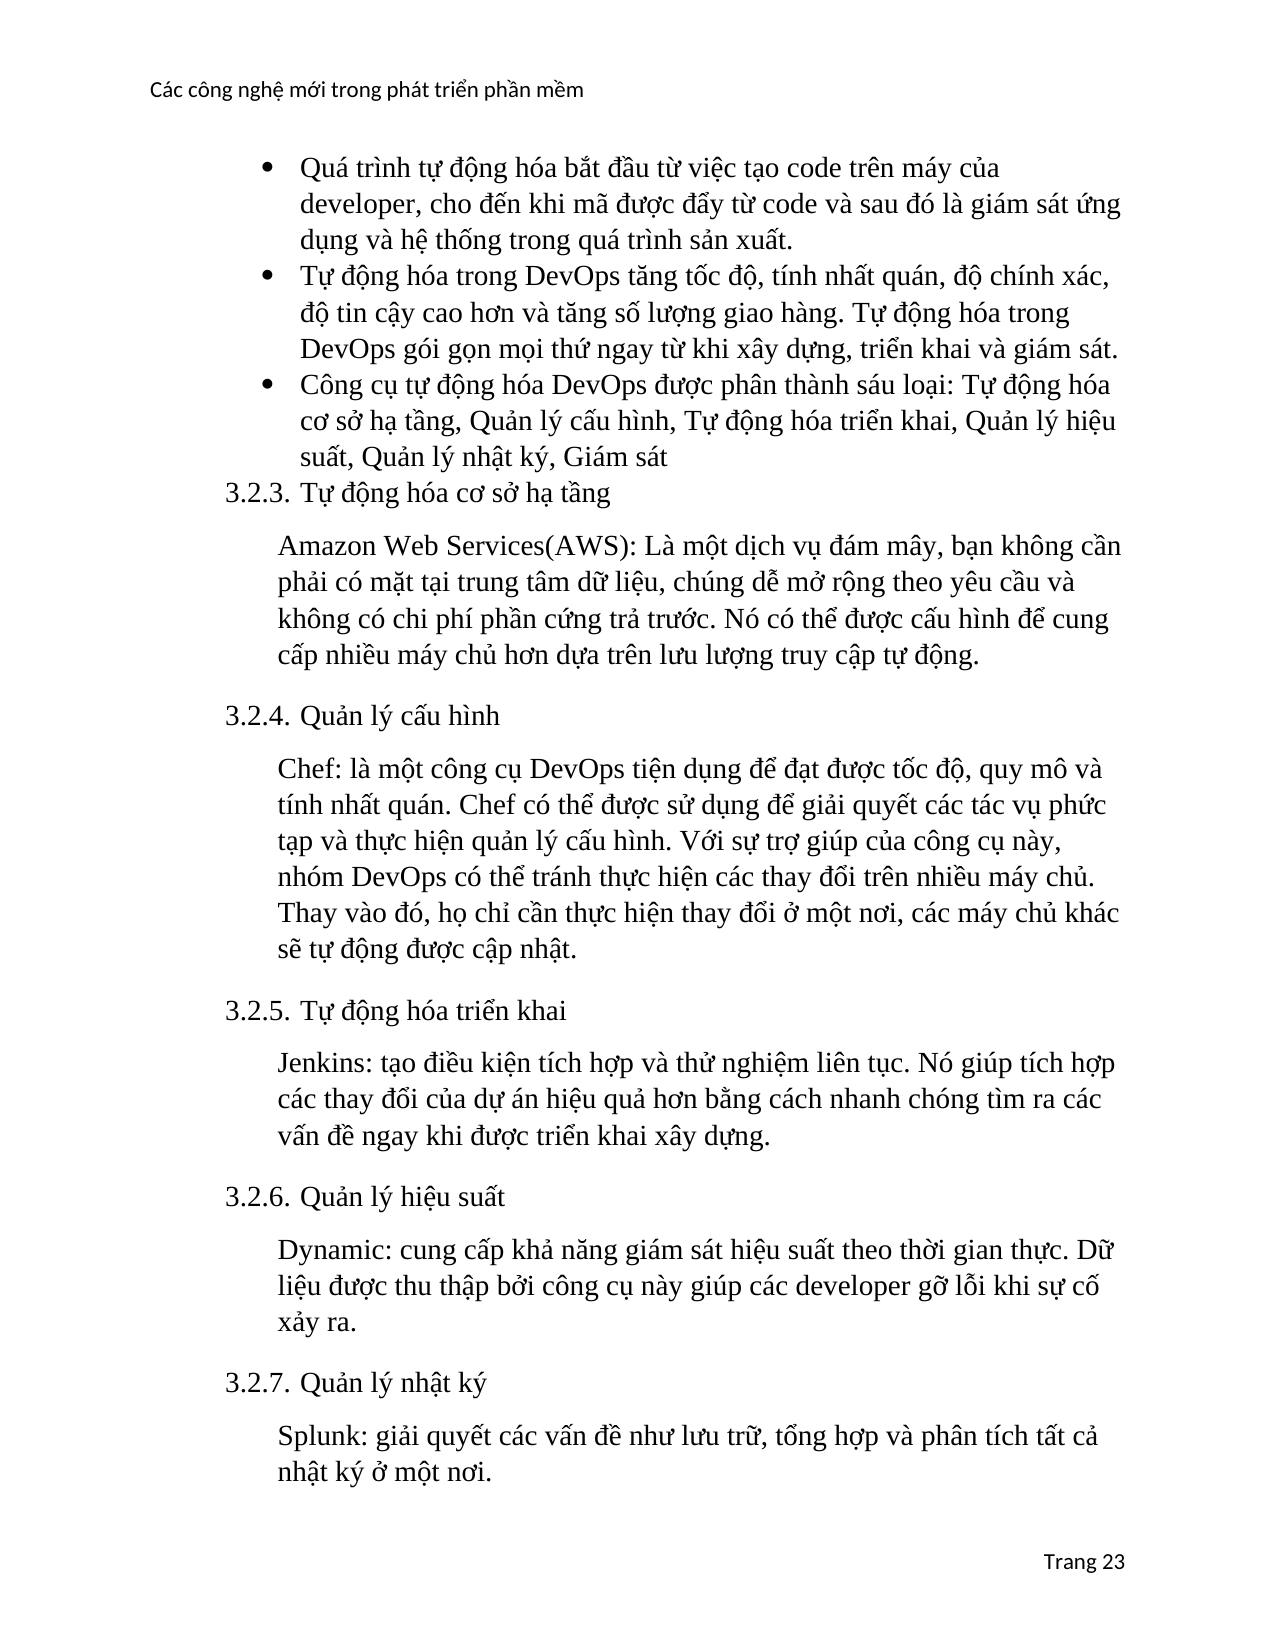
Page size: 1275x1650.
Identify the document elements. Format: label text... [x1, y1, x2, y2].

list Quản lý nhật ký [225, 1365, 1125, 1399]
text Amazon Web Services(AWS): Là một dịch vụ đám mây, bạn không cần phải có mặt tại trung tâm dữ liệu, chúng dễ mở rộng theo yêu cầu và không có chi phí phần cứng trả trước. Nó có thể được cấu hình để cung cấp nhiều máy chủ hơn dựa trên lưu lượng truy cập tự động. [277, 528, 1125, 670]
list Tự động hóa cơ sở hạ tầng [225, 476, 1125, 509]
list Quản lý hiệu suất [225, 1179, 1125, 1212]
text Chef: là một công cụ DevOps tiện dụng để đạt được tốc độ, quy mô và tính nhất quán. Chef có thể được sử dụng để giải quyết các tác vụ phức tạp và thực hiện quản lý cấu hình. Với sự trợ giúp của công cụ này, nhóm DevOps có thể tránh thực hiện các thay đổi trên nhiều máy chủ. Thay vào đó, họ chỉ cần thực hiện thay đổi ở một nơi, các máy chủ khác sẽ tự động được cập nhật. [277, 751, 1125, 965]
text Jenkins: tạo điều kiện tích hợp và thử nghiệm liên tục. Nó giúp tích hợp các thay đổi của dự án hiệu quả hơn bằng cách nhanh chóng tìm ra các vấn đề ngay khi được triển khai xây dựng. [277, 1046, 1125, 1151]
list Tự động hóa triển khai [225, 993, 1125, 1026]
list Công cụ tự động hóa DevOps được phân thành sáu loại: Tự động hóa cơ sở hạ tầng, Quản lý cấu hình, Tự động hóa triển khai, Quản lý hiệu suất, Quản lý nhật ký, Giám sát [262, 367, 1125, 473]
list Tự động hóa trong DevOps tăng tốc độ, tính nhất quán, độ chính xác, độ tin cậy cao hơn và tăng số lượng giao hàng. Tự động hóa trong DevOps gói gọn mọi thứ ngay từ khi xây dựng, triển khai và giám sát. [262, 258, 1125, 364]
text Splunk: giải quyết các vấn đề như lưu trữ, tổng hợp và phân tích tất cả nhật ký ở một nơi. [277, 1418, 1125, 1488]
text Dynamic: cung cấp khả năng giám sát hiệu suất theo thời gian thực. Dữ liệu được thu thập bởi công cụ này giúp các developer gỡ lỗi khi sự cố xảy ra. [277, 1232, 1125, 1338]
list Quá trình tự động hóa bắt đầu từ việc tạo code trên máy của developer, cho đến khi mã được đẩy từ code và sau đó là giám sát ứng dụng và hệ thống trong quá trình sản xuất. [262, 150, 1125, 256]
list Quản lý cấu hình [225, 698, 1125, 732]
